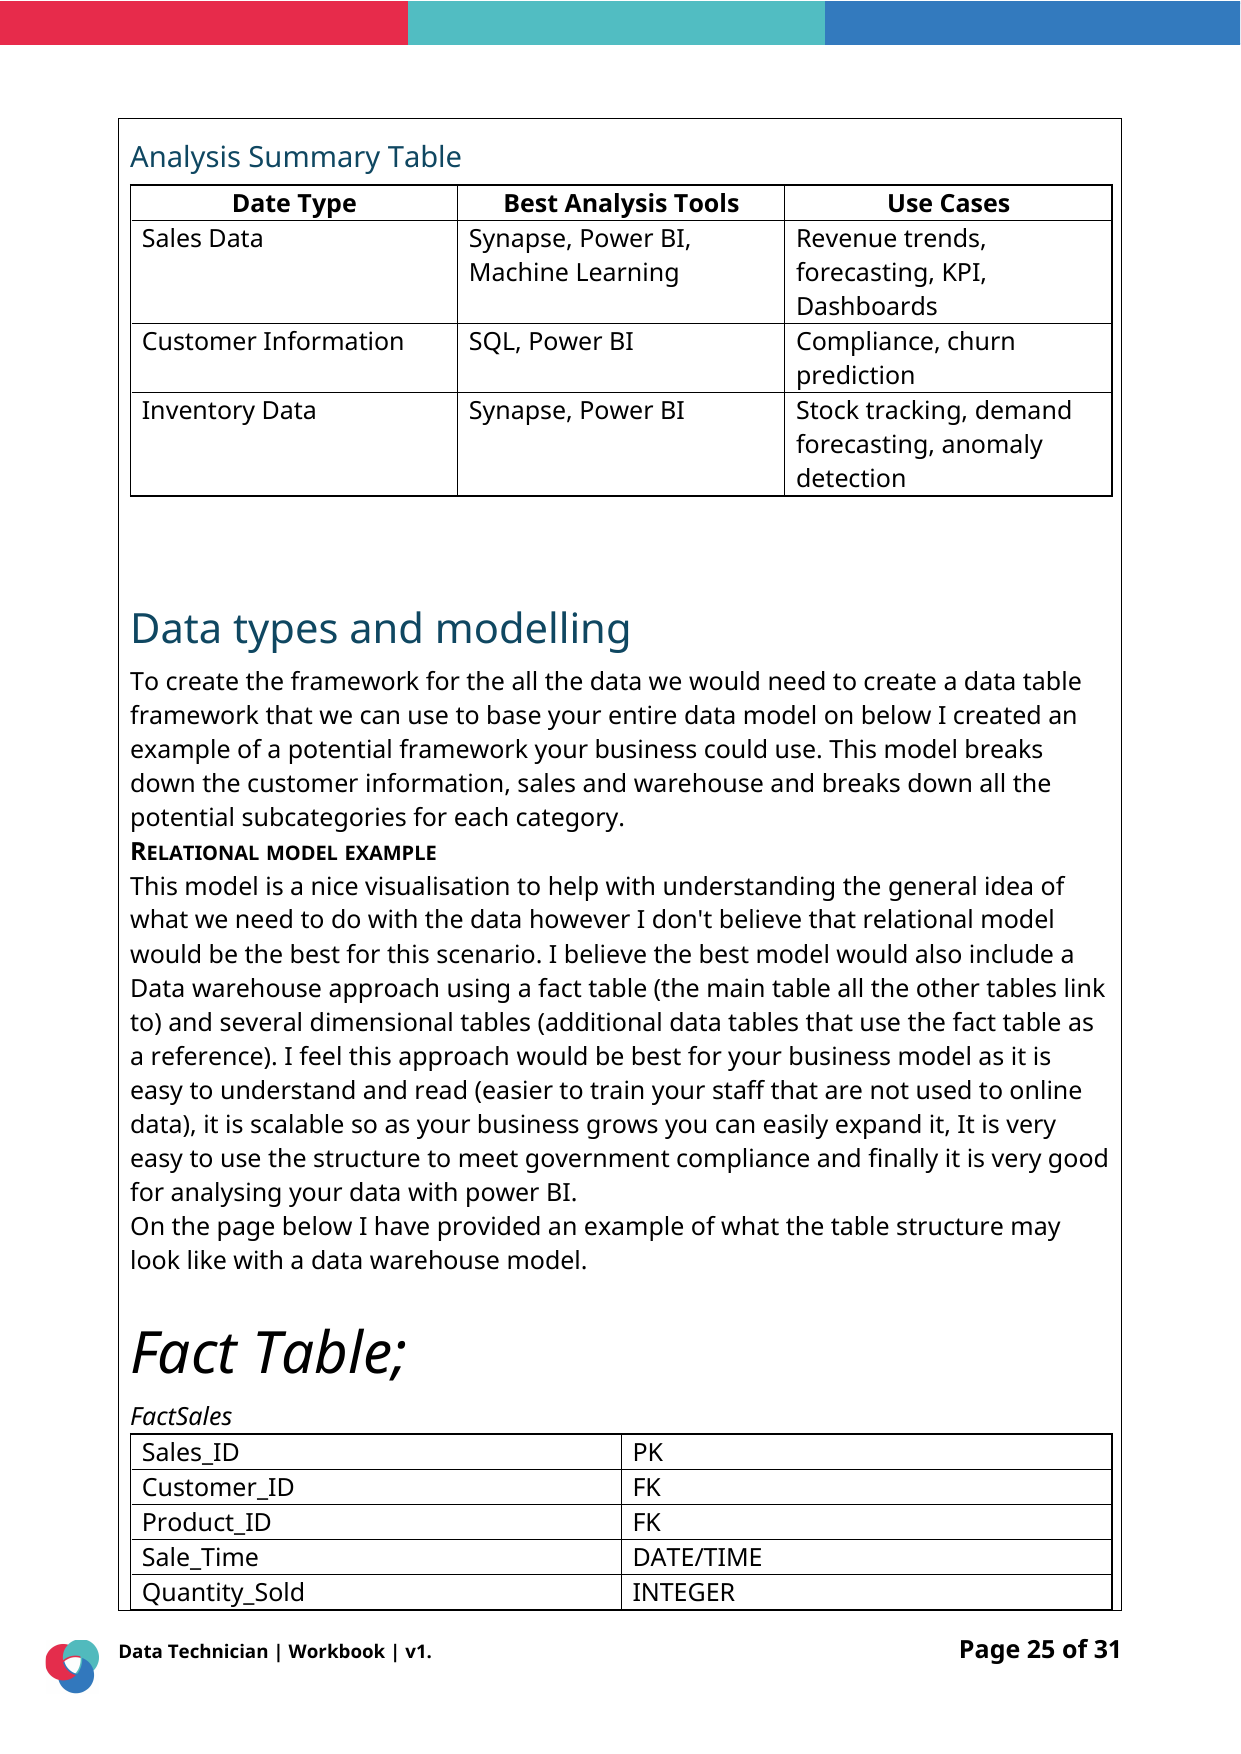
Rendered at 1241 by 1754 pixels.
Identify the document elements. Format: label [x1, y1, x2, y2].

table_header [119, 119, 1121, 1610]
picture [45, 1640, 100, 1694]
